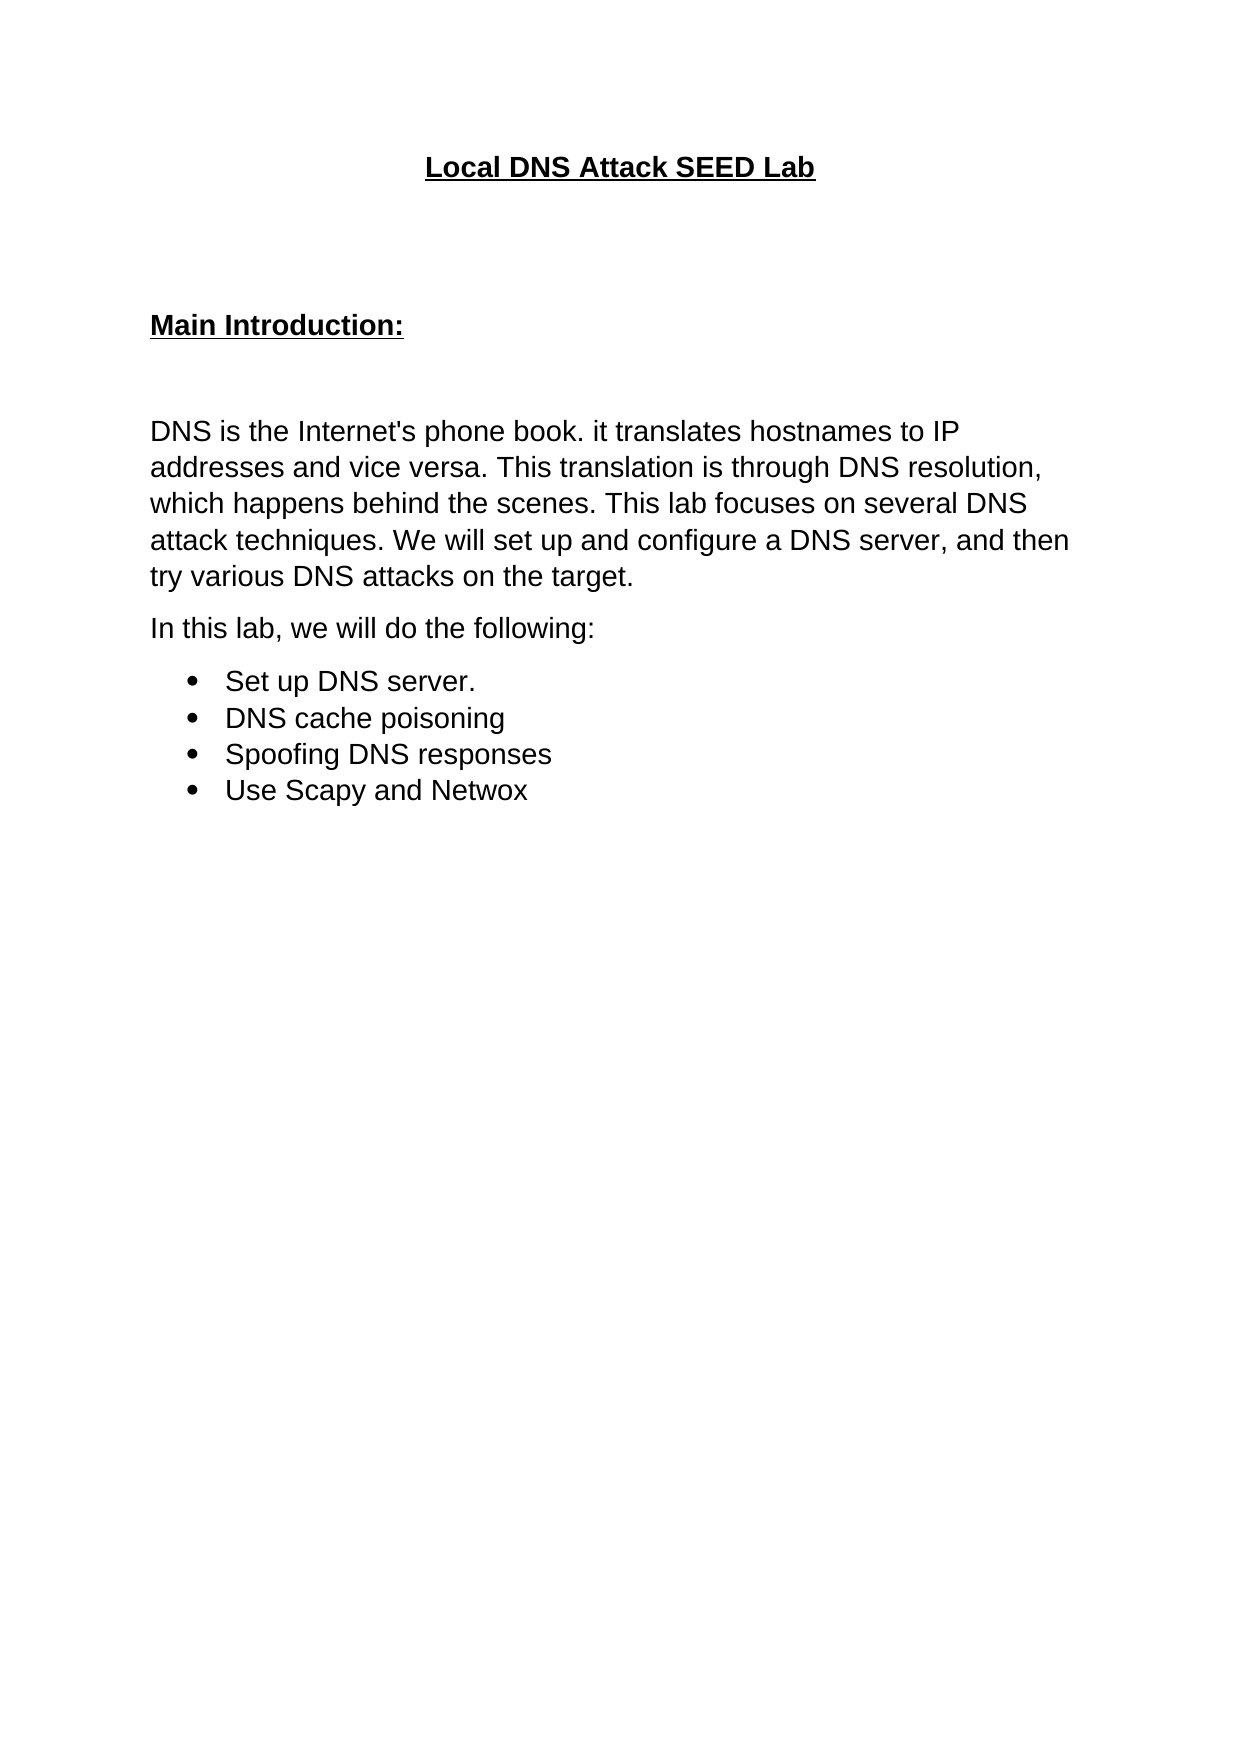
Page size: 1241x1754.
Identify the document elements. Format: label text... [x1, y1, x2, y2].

text Local DNS Attack SEED Lab [150, 150, 1090, 183]
text Main Introduction: [150, 308, 1090, 342]
text In this lab, we will do the following: [150, 611, 1090, 645]
list DNS cache poisoning [187, 701, 1090, 734]
list Set up DNS server. [187, 664, 1090, 698]
text DNS is the Internet's phone book. it translates hostnames to IP addresses and vice versa. This translation is through DNS resolution, which happens behind the scenes. This lab focuses on several DNS attack techniques. We will set up and configure a DNS server, and then try various DNS attacks on the target. [150, 414, 1090, 592]
list Use Scapy and Netwox [187, 773, 1090, 807]
list Spoofing DNS responses [187, 737, 1090, 771]
